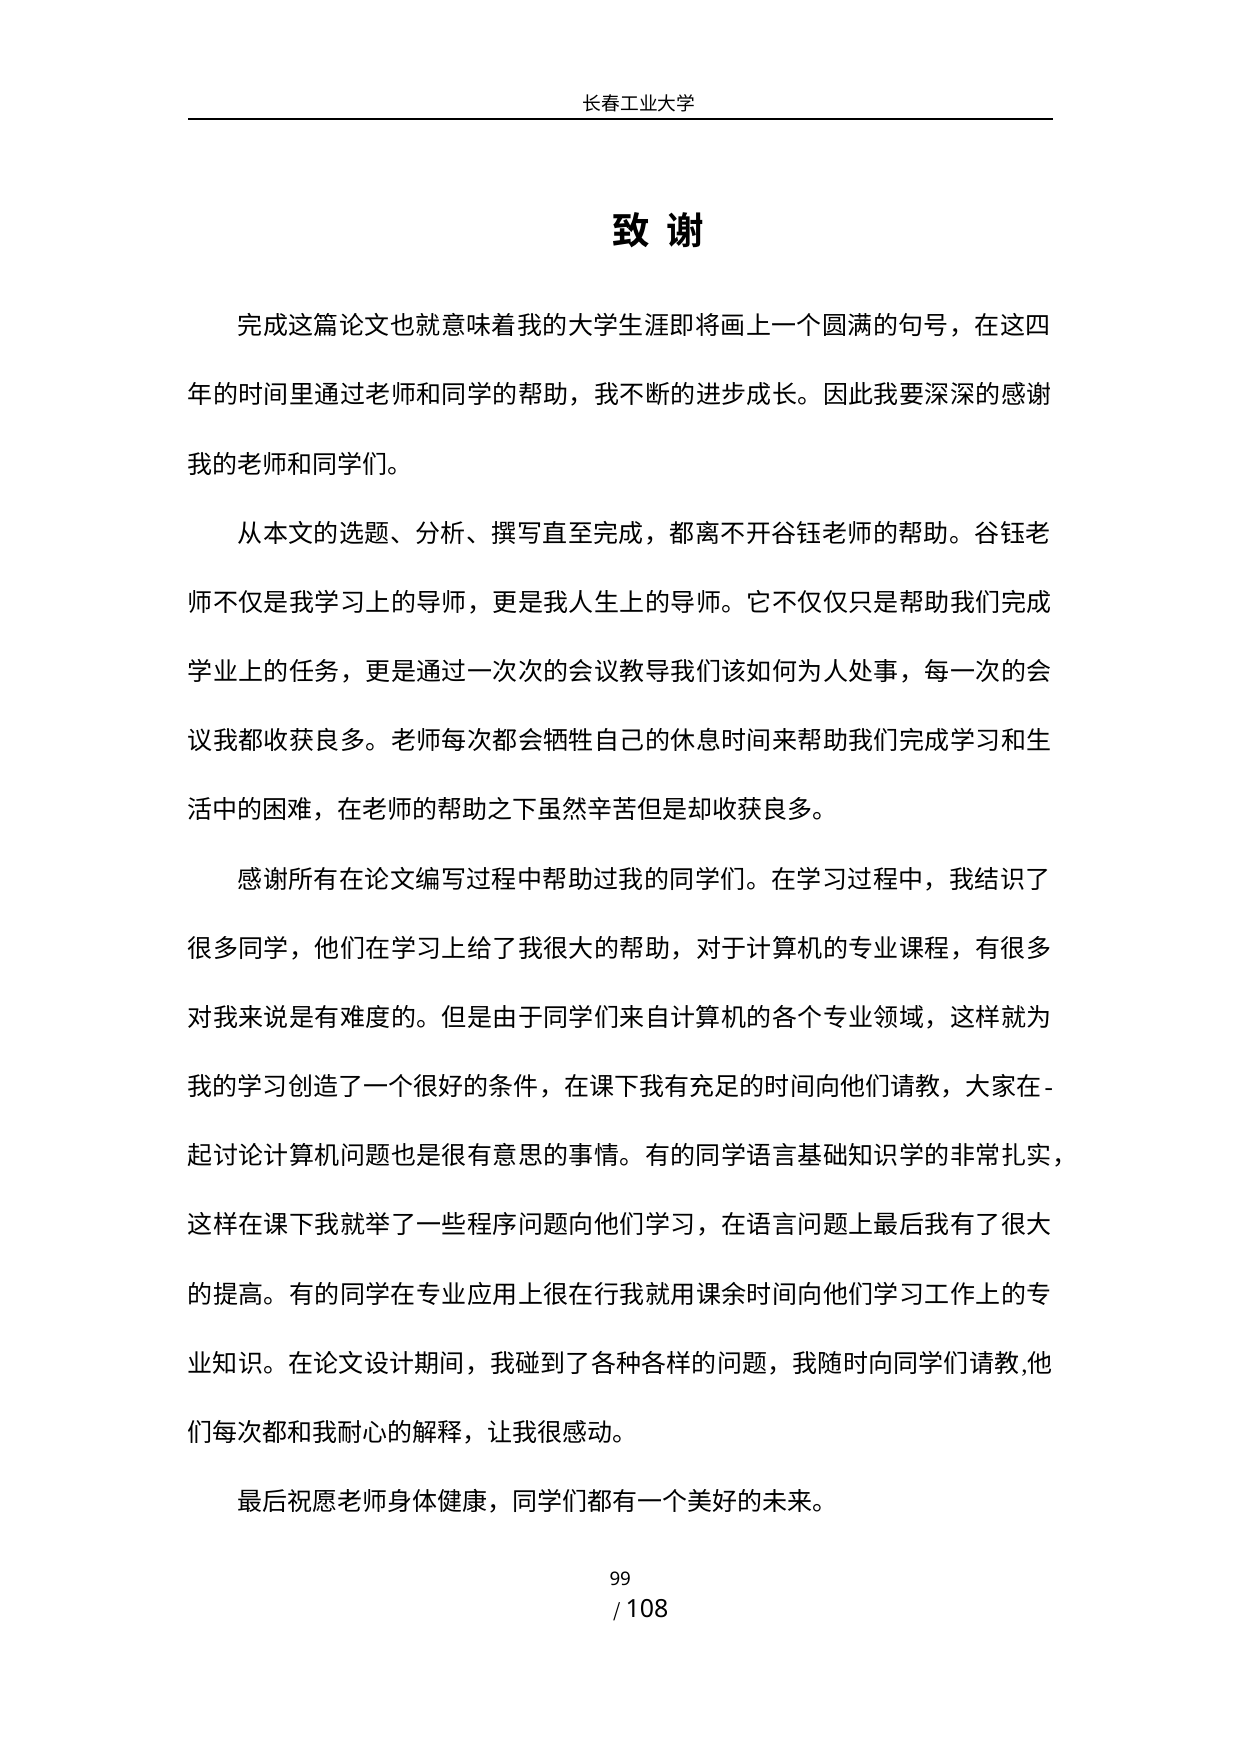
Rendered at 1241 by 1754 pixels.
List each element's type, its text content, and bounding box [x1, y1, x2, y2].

text 从本文的选题、分析、撰写直至完成，都离不开谷钰老师的帮助。谷钰老师不仅是我学习上的导师，更是我人生上的导师。它不仅仅只是帮助我们完成学业上的任务，更是通过一次次的会议教导我们该如何为人处事，每一次的会议我都收获良多。老师每次都会牺牲自己的休息时间来帮助我们完成学习和生活中的困难，在老师的帮助之下虽然辛苦但是却收获良多。 [187, 497, 1053, 843]
subtitle 致 谢 [187, 193, 1053, 262]
text 最后祝愿老师身体健康，同学们都有一个美好的未来。 [187, 1465, 1053, 1534]
text 感谢所有在论文编写过程中帮助过我的同学们。在学习过程中，我结识了很多同学，他们在学习上给了我很大的帮助，对于计算机的专业课程，有很多对我来说是有难度的。但是由于同学们来自计算机的各个专业领域，这样就为我的学习创造了一个很好的条件，在课下我有充足的时间向他们请教，大家在-起讨论计算机问题也是很有意思的事情。有的同学语言基础知识学的非常扎实，这样在课下我就举了一些程序问题向他们学习，在语言问题上最后我有了很大的提高。有的同学在专业应用上很在行我就用课余时间向他们学习工作上的专业知识。在论文设计期间，我碰到了各种各样的问题，我随时向同学们请教,他们每次都和我耐心的解释，让我很感动。 [187, 843, 1053, 1465]
text 完成这篇论文也就意味着我的大学生涯即将画上一个圆满的句号，在这四年的时间里通过老师和同学的帮助，我不断的进步成长。因此我要深深的感谢我的老师和同学们。 [187, 289, 1053, 497]
